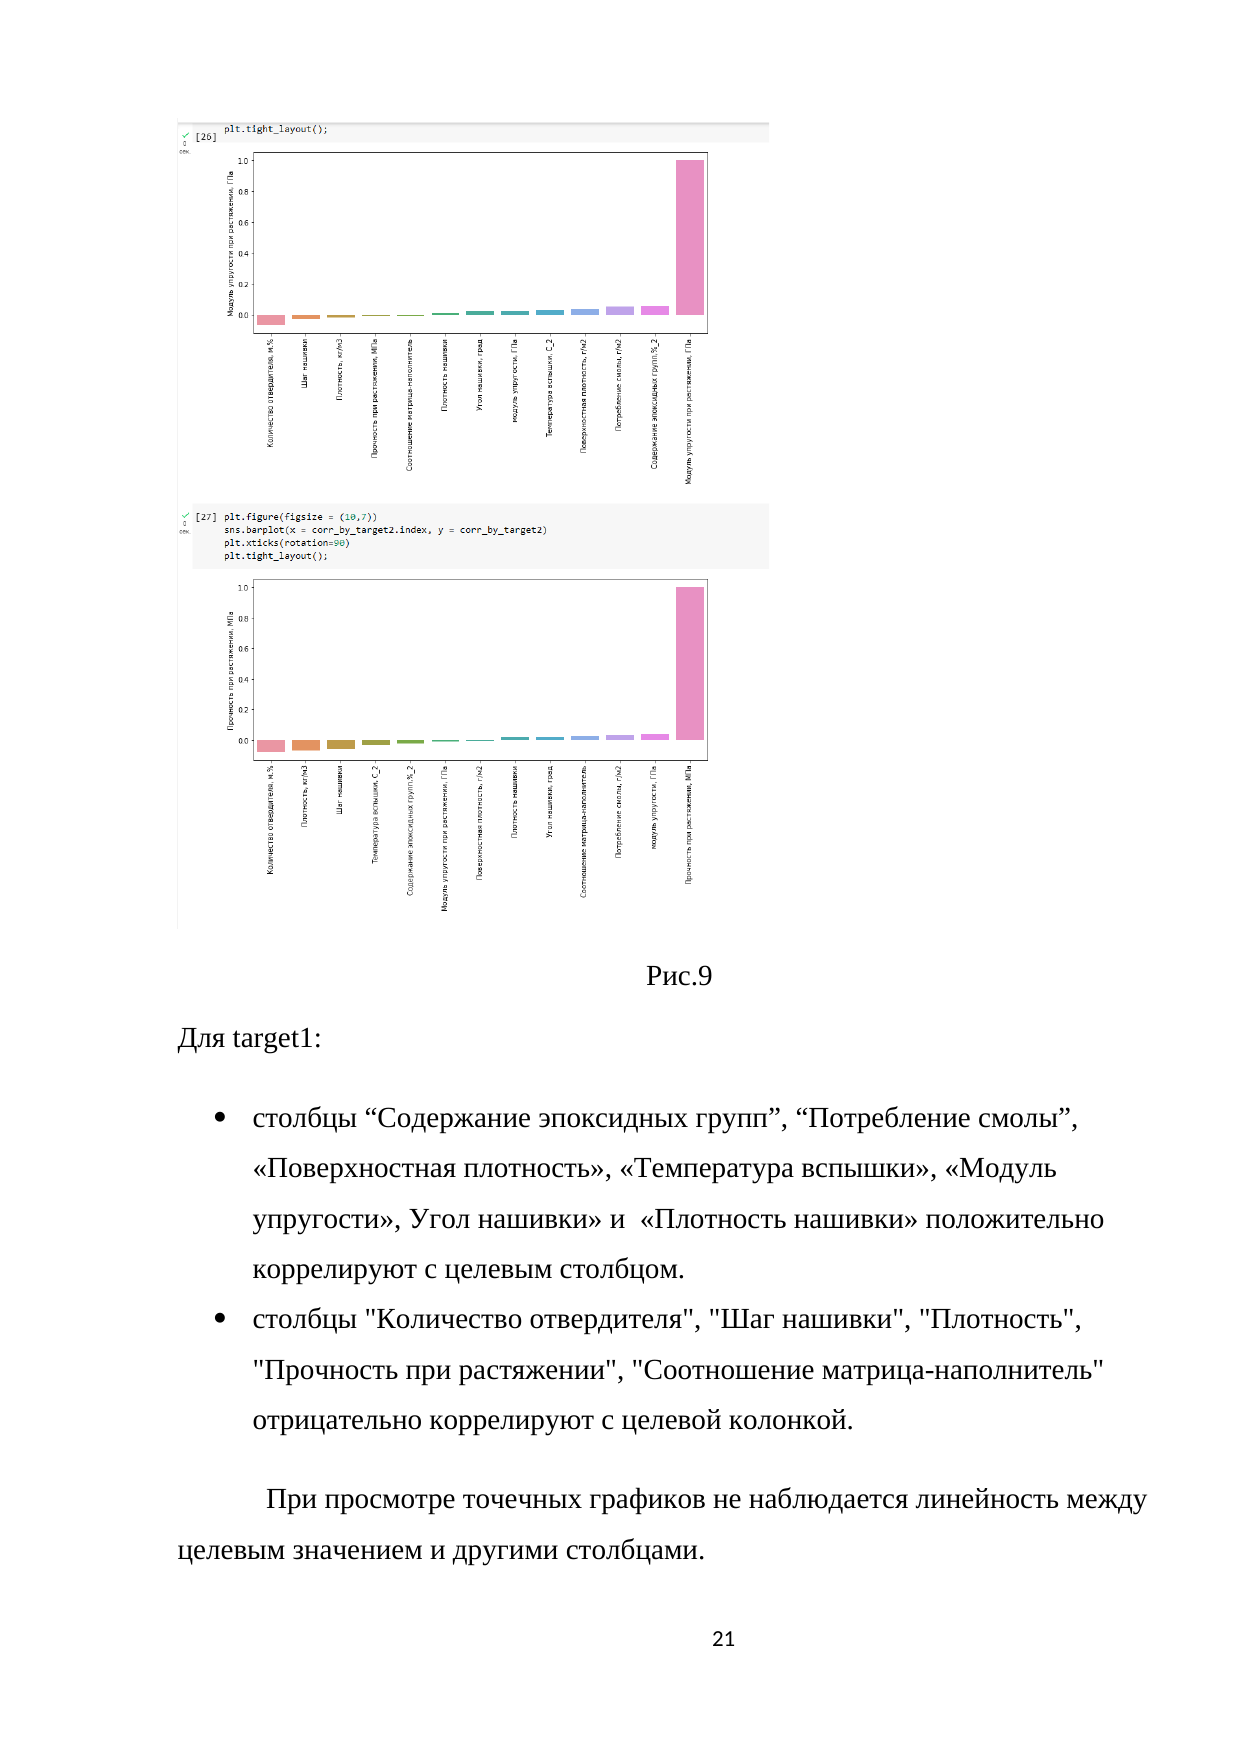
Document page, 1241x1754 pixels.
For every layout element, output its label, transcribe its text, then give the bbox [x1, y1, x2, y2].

text Для target1: [177, 1021, 1181, 1054]
list столбцы "Количество отвердителя", "Шаг нашивки", "Плотность", "Прочность при растяжении", "Соотношение матрица-наполнитель" отрицательно коррелируют с целевой колонкой. [215, 1331, 1181, 1465]
picture [177, 118, 770, 929]
text При просмотре точечных графиков не наблюдается линейность между целевым значением и другими столбцами. [177, 1511, 1181, 1594]
text Рис.9 [177, 958, 1181, 991]
list столбцы “Содержание эпоксидных групп”, “Потребление смолы”, «Поверхностная плотность», «Температура вспышки», «Модуль упругости», Угол нашивки» и «Плотность нашивки» положительно коррелируют с целевым столбцом. [215, 1100, 1181, 1284]
